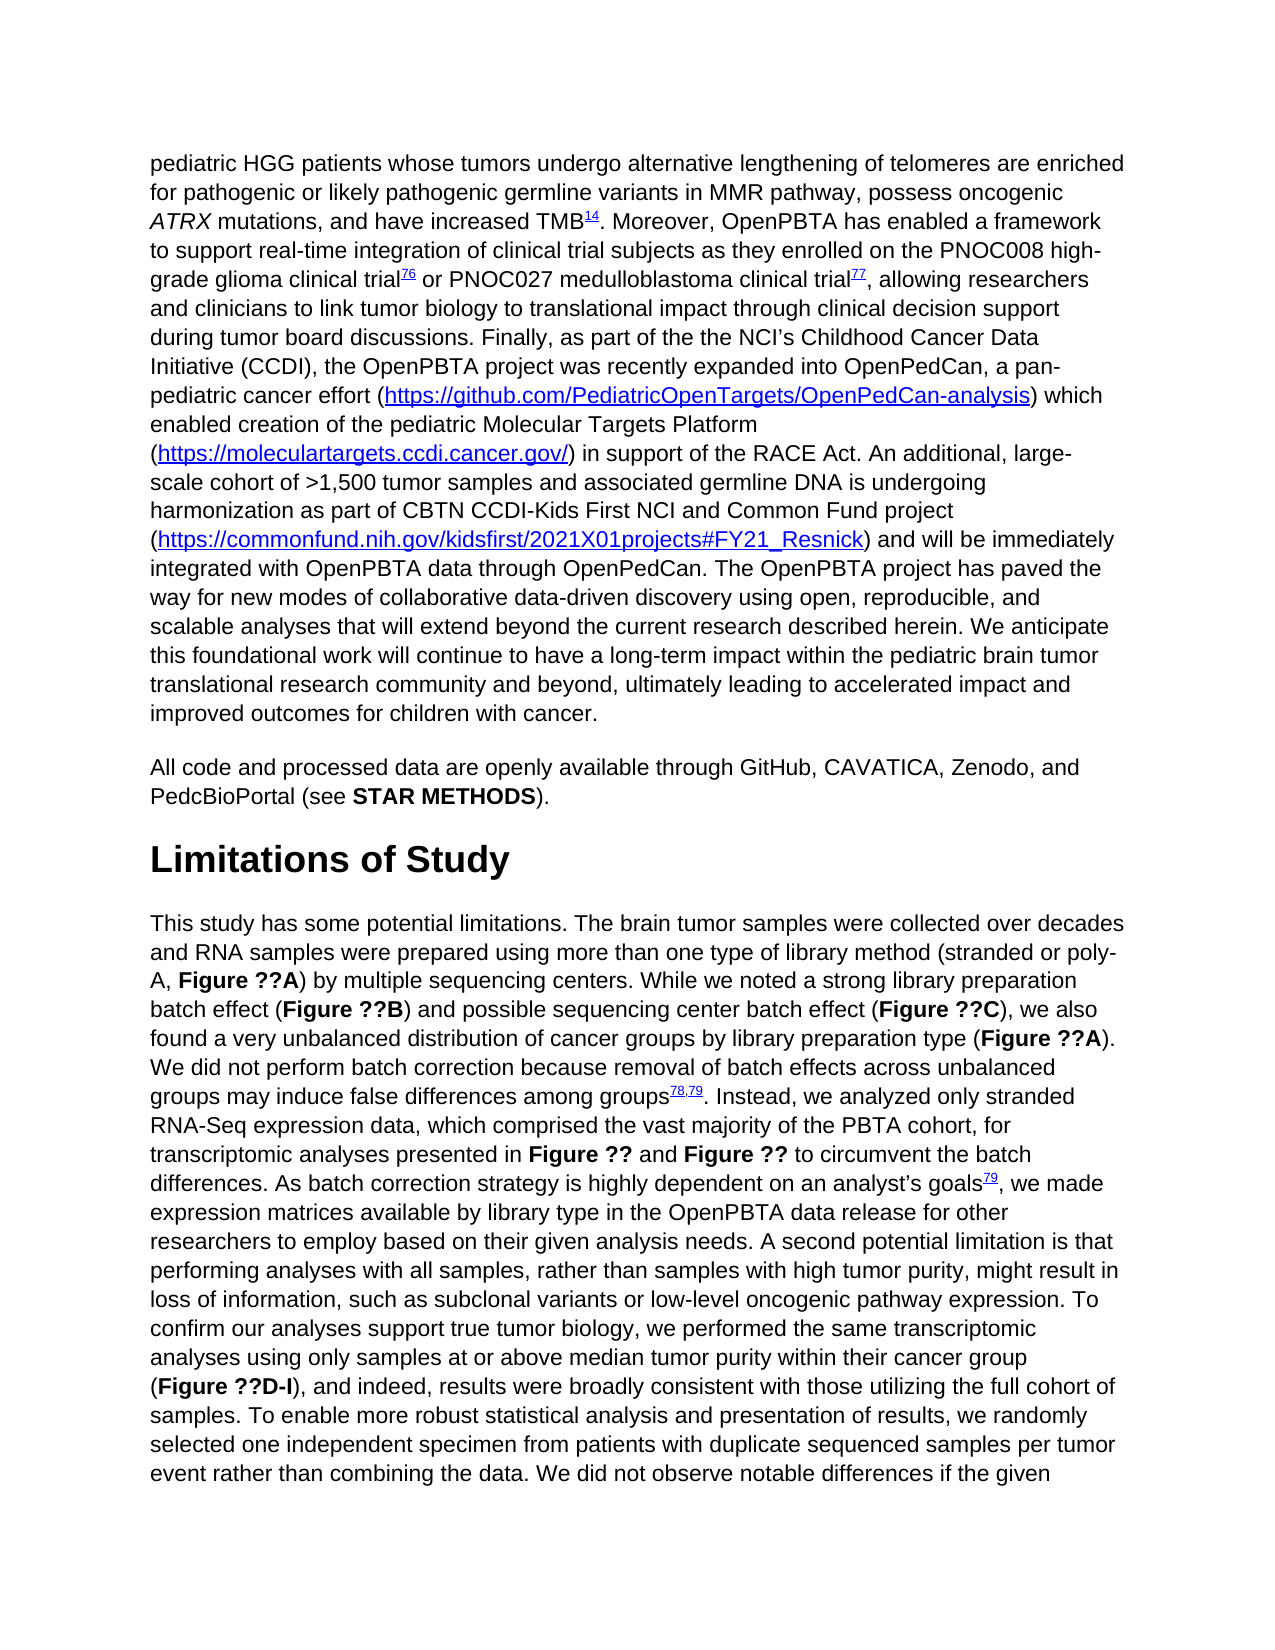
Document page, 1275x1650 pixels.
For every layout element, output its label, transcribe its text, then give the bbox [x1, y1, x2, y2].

text All code and processed data are openly available through GitHub, CAVATICA, Zenodo, and PedcBioPortal (see STAR METHODS). [150, 754, 1125, 809]
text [150, 909, 1125, 1486]
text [150, 150, 1125, 727]
subtitle Limitations of Study [150, 837, 1125, 880]
